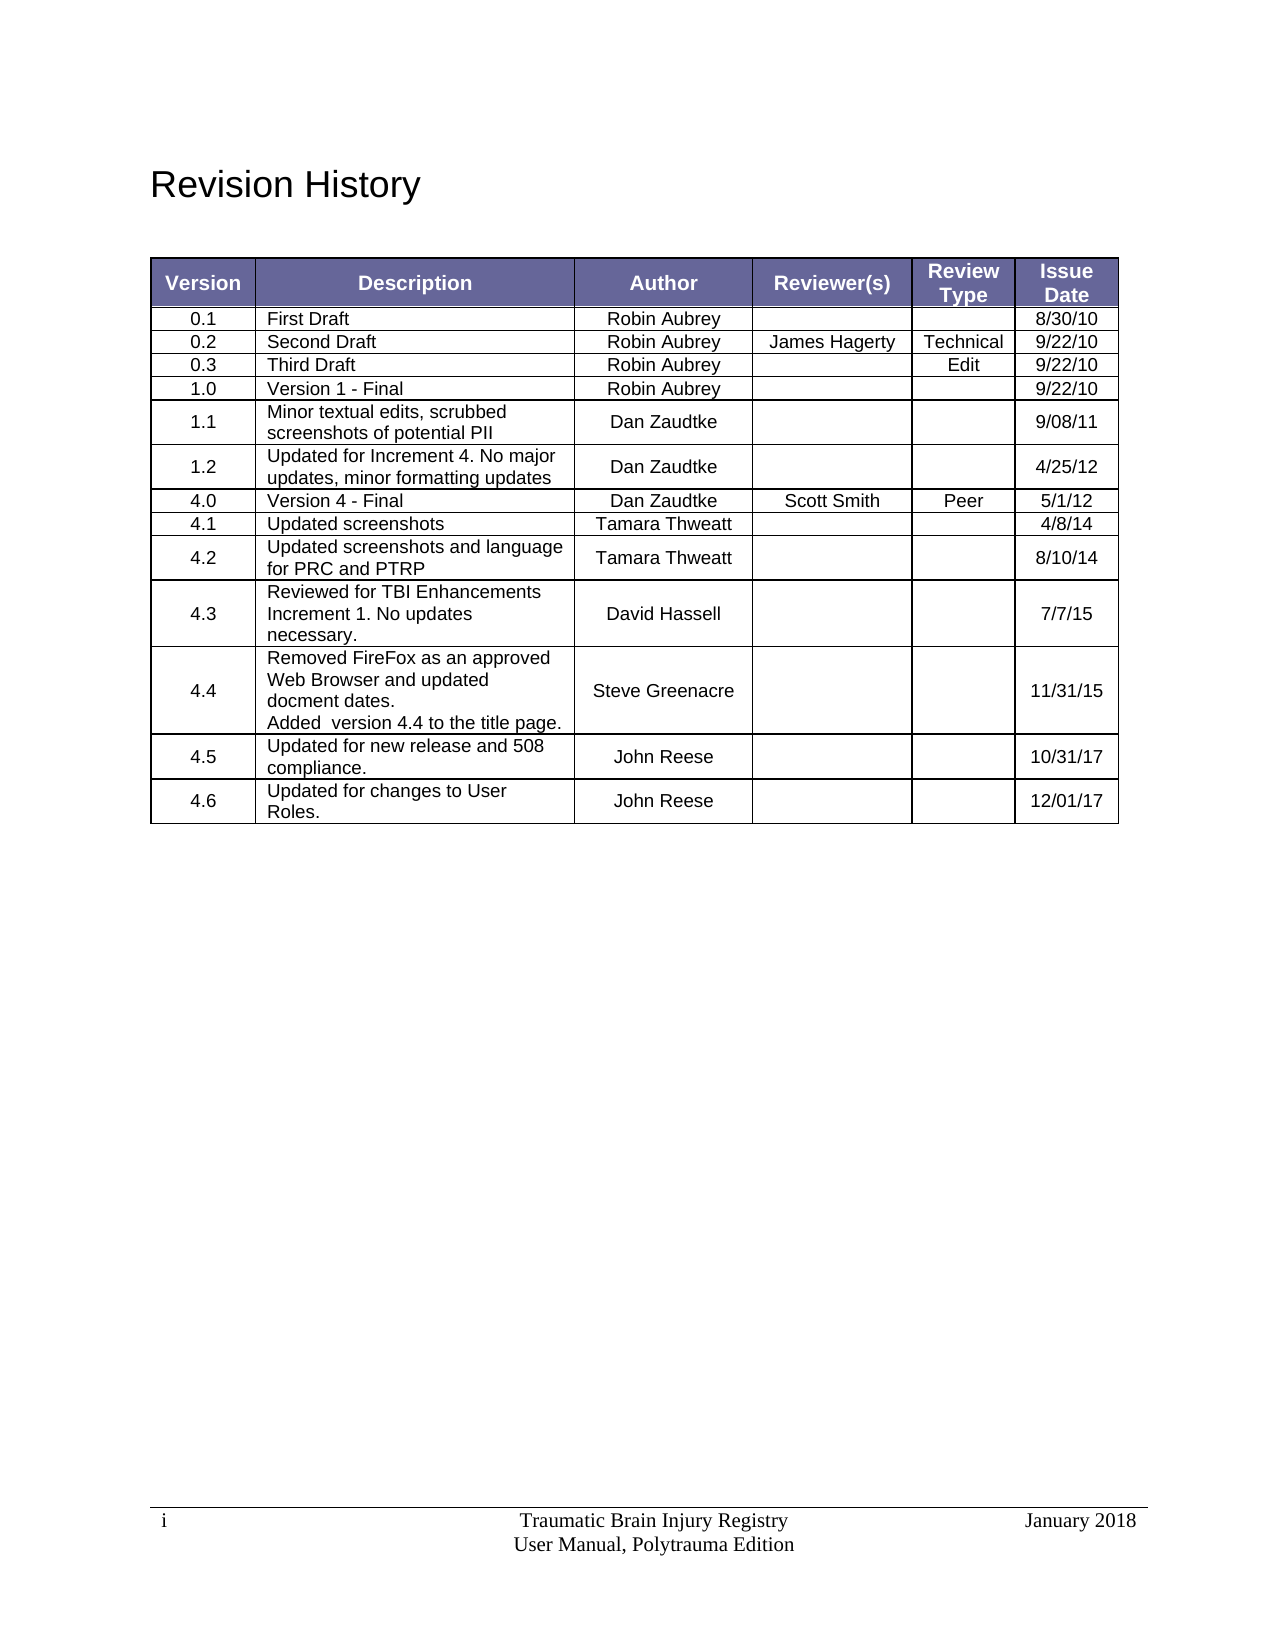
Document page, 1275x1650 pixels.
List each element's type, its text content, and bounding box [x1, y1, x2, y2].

table_header Version [152, 259, 255, 306]
table_cell 7/7/15 [1016, 581, 1118, 646]
table_cell 1.0 [152, 377, 255, 399]
table_cell Updated screenshots and language for PRC and PTRP [256, 536, 574, 579]
table_cell [913, 581, 1014, 646]
table_cell Dan Zaudtke [575, 401, 752, 444]
table_cell Robin Aubrey [575, 331, 752, 353]
table_cell John Reese [575, 780, 752, 823]
table_cell [753, 308, 911, 329]
table_cell Tamara Thweatt [575, 536, 752, 579]
table_cell Updated for changes to User Roles. [256, 780, 574, 823]
table_cell Updated for new release and 508 compliance. [256, 735, 574, 778]
table_cell Robin Aubrey [575, 377, 752, 399]
table_cell [753, 581, 911, 646]
table_cell 5/1/12 [1016, 490, 1118, 511]
table_cell 4.6 [152, 780, 255, 823]
table_cell Minor textual edits, scrubbed screenshots of potential PII [256, 401, 574, 444]
table_cell [753, 536, 911, 579]
table_cell [753, 377, 911, 399]
table_cell 4.3 [152, 581, 255, 646]
table_cell [913, 735, 1014, 778]
table_cell [753, 513, 911, 534]
table_cell Peer [913, 490, 1014, 511]
table_cell [913, 536, 1014, 579]
table_cell Dan Zaudtke [575, 490, 752, 511]
table_cell 4.0 [152, 490, 255, 511]
table_cell 4.4 [152, 647, 255, 733]
table_cell 0.2 [152, 331, 255, 353]
table_cell Version 1 - Final [256, 377, 574, 399]
table_cell 0.3 [152, 354, 255, 376]
table_cell 0.1 [152, 308, 255, 329]
table_cell 9/22/10 [1016, 331, 1118, 353]
table_cell David Hassell [575, 581, 752, 646]
table_cell Third Draft [256, 354, 574, 376]
table_cell Robin Aubrey [575, 354, 752, 376]
table_cell [913, 401, 1014, 444]
table_cell 4.5 [152, 735, 255, 778]
table_cell 4.2 [152, 536, 255, 579]
table_cell 8/10/14 [1016, 536, 1118, 579]
table_cell Steve Greenacre [575, 647, 752, 733]
table_cell [913, 308, 1014, 329]
table_cell 8/30/10 [1016, 308, 1118, 329]
table_cell Technical [913, 331, 1014, 353]
title Revision History [150, 162, 1125, 206]
table_cell John Reese [575, 735, 752, 778]
table_cell [753, 354, 911, 376]
table_header Review Type [913, 259, 1014, 306]
table_cell 9/22/10 [1016, 377, 1118, 399]
table_cell 1.1 [152, 401, 255, 444]
table_cell [753, 647, 911, 733]
table_cell 1.2 [152, 445, 255, 488]
table_cell Robin Aubrey [575, 308, 752, 329]
table_cell [913, 377, 1014, 399]
table_cell Updated for Increment 4. No major updates, minor formatting updates [256, 445, 574, 488]
table_cell Reviewed for TBI Enhancements Increment 1. No updates necessary. [256, 581, 574, 646]
table_cell Second Draft [256, 331, 574, 353]
table_header Issue Date [1016, 259, 1118, 306]
table_cell First Draft [256, 308, 574, 329]
table_cell 4/8/14 [1016, 513, 1118, 534]
table_cell 4.1 [152, 513, 255, 534]
table_cell Edit [913, 354, 1014, 376]
table_cell 9/08/11 [1016, 401, 1118, 444]
table_cell 12/01/17 [1016, 780, 1118, 823]
table_cell [913, 780, 1014, 823]
table_cell 4/25/12 [1016, 445, 1118, 488]
table_cell Version 4 - Final [256, 490, 574, 511]
table_cell James Hagerty [753, 331, 911, 353]
table_cell Updated screenshots [256, 513, 574, 534]
table_cell [913, 513, 1014, 534]
table_header Reviewer(s) [753, 259, 911, 306]
table_header Description [256, 259, 574, 306]
table_cell 9/22/10 [1016, 354, 1118, 376]
table_cell [753, 735, 911, 778]
table_cell Scott Smith [753, 490, 911, 511]
table_cell Tamara Thweatt [575, 513, 752, 534]
table_cell [913, 647, 1014, 733]
table_cell [913, 445, 1014, 488]
table_cell 10/31/17 [1016, 735, 1118, 778]
table_cell [753, 780, 911, 823]
table_cell Removed FireFox as an approved Web Browser and updated docment dates. Added version 4.4 to the title page. [256, 647, 574, 733]
table_header Author [575, 259, 752, 306]
table_cell [753, 445, 911, 488]
table_cell [753, 401, 911, 444]
table_cell Dan Zaudtke [575, 445, 752, 488]
table_cell 11/31/15 [1016, 647, 1118, 733]
